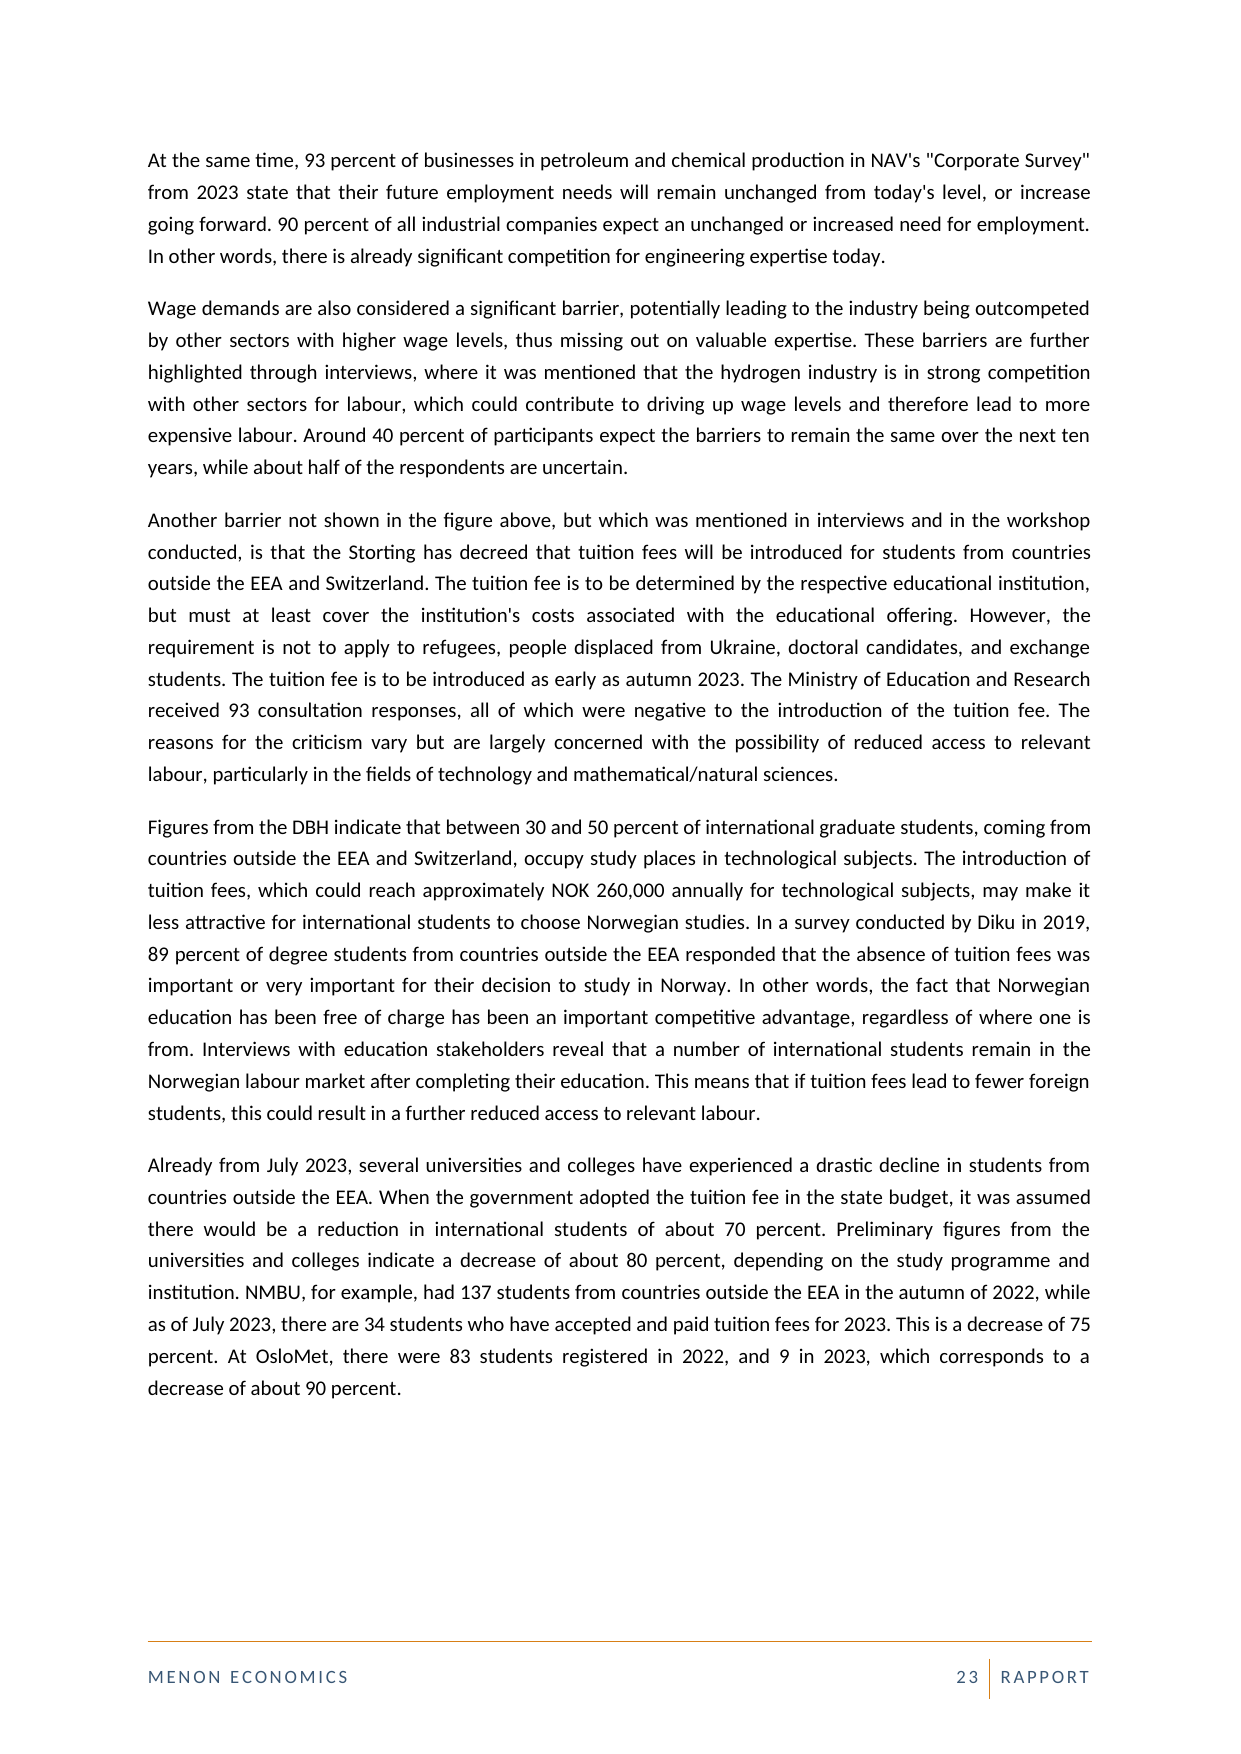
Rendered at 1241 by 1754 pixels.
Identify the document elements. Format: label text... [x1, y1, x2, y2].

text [148, 148, 1092, 268]
text Already from July 2023, several universities and colleges have experienced a drastic decline in students from countries outside the EEA. When the government adopted the tuition fee in the state budget, it was assumed there would be a reduction in international students of about 70 percent. Preliminary figures from the universities and colleges indicate a decrease of about 80 percent, depending on the study programme and institution. NMBU, for example, had 137 students from countries outside the EEA in the autumn of 2022, while as of July 2023, there are 34 students who have accepted and paid tuition fees for 2023. This is a decrease of 75 percent. At OsloMet, there were 83 students registered in 2022, and 9 in 2023, which corresponds to a decrease of about 90 percent. [148, 1152, 1092, 1400]
text Another barrier not shown in the figure above, but which was mentioned in interviews and in the workshop conducted, is that the Storting has decreed that tuition fees will be introduced for students from countries outside the EEA and Switzerland. The tuition fee is to be determined by the respective educational institution, but must at least cover the institution's costs associated with the educational offering. However, the requirement is not to apply to refugees, people displaced from Ukraine, doctoral candidates, and exchange students. The tuition fee is to be introduced as early as autumn 2023. The Ministry of Education and Research received 93 consultation responses, all of which were negative to the introduction of the tuition fee. The reasons for the criticism vary but are largely concerned with the possibility of reduced access to relevant labour, particularly in the fields of technology and mathematical/natural sciences. [148, 507, 1092, 787]
text Figures from the DBH indicate that between 30 and 50 percent of international graduate students, coming from countries outside the EEA and Switzerland, occupy study places in technological subjects. The introduction of tuition fees, which could reach approximately NOK 260,000 annually for technological subjects, may make it less attractive for international students to choose Norwegian studies. In a survey conducted by Diku in 2019, 89 percent of degree students from countries outside the EEA responded that the absence of tuition fees was important or very important for their decision to study in Norway. In other words, the fact that Norwegian education has been free of charge has been an important competitive advantage, regardless of where one is from. Interviews with education stakeholders reveal that a number of international students remain in the Norwegian labour market after completing their education. This means that if tuition fees lead to fewer foreign students, this could result in a further reduced access to relevant labour. [148, 814, 1092, 1125]
text Wage demands are also considered a significant barrier, potentially leading to the industry being outcompeted by other sectors with higher wage levels, thus missing out on valuable expertise. These barriers are further highlighted through interviews, where it was mentioned that the hydrogen industry is in strong competition with other sectors for labour, which could contribute to driving up wage levels and therefore lead to more expensive labour. Around 40 percent of participants expect the barriers to remain the same over the next ten years, while about half of the respondents are uncertain. [148, 296, 1092, 480]
